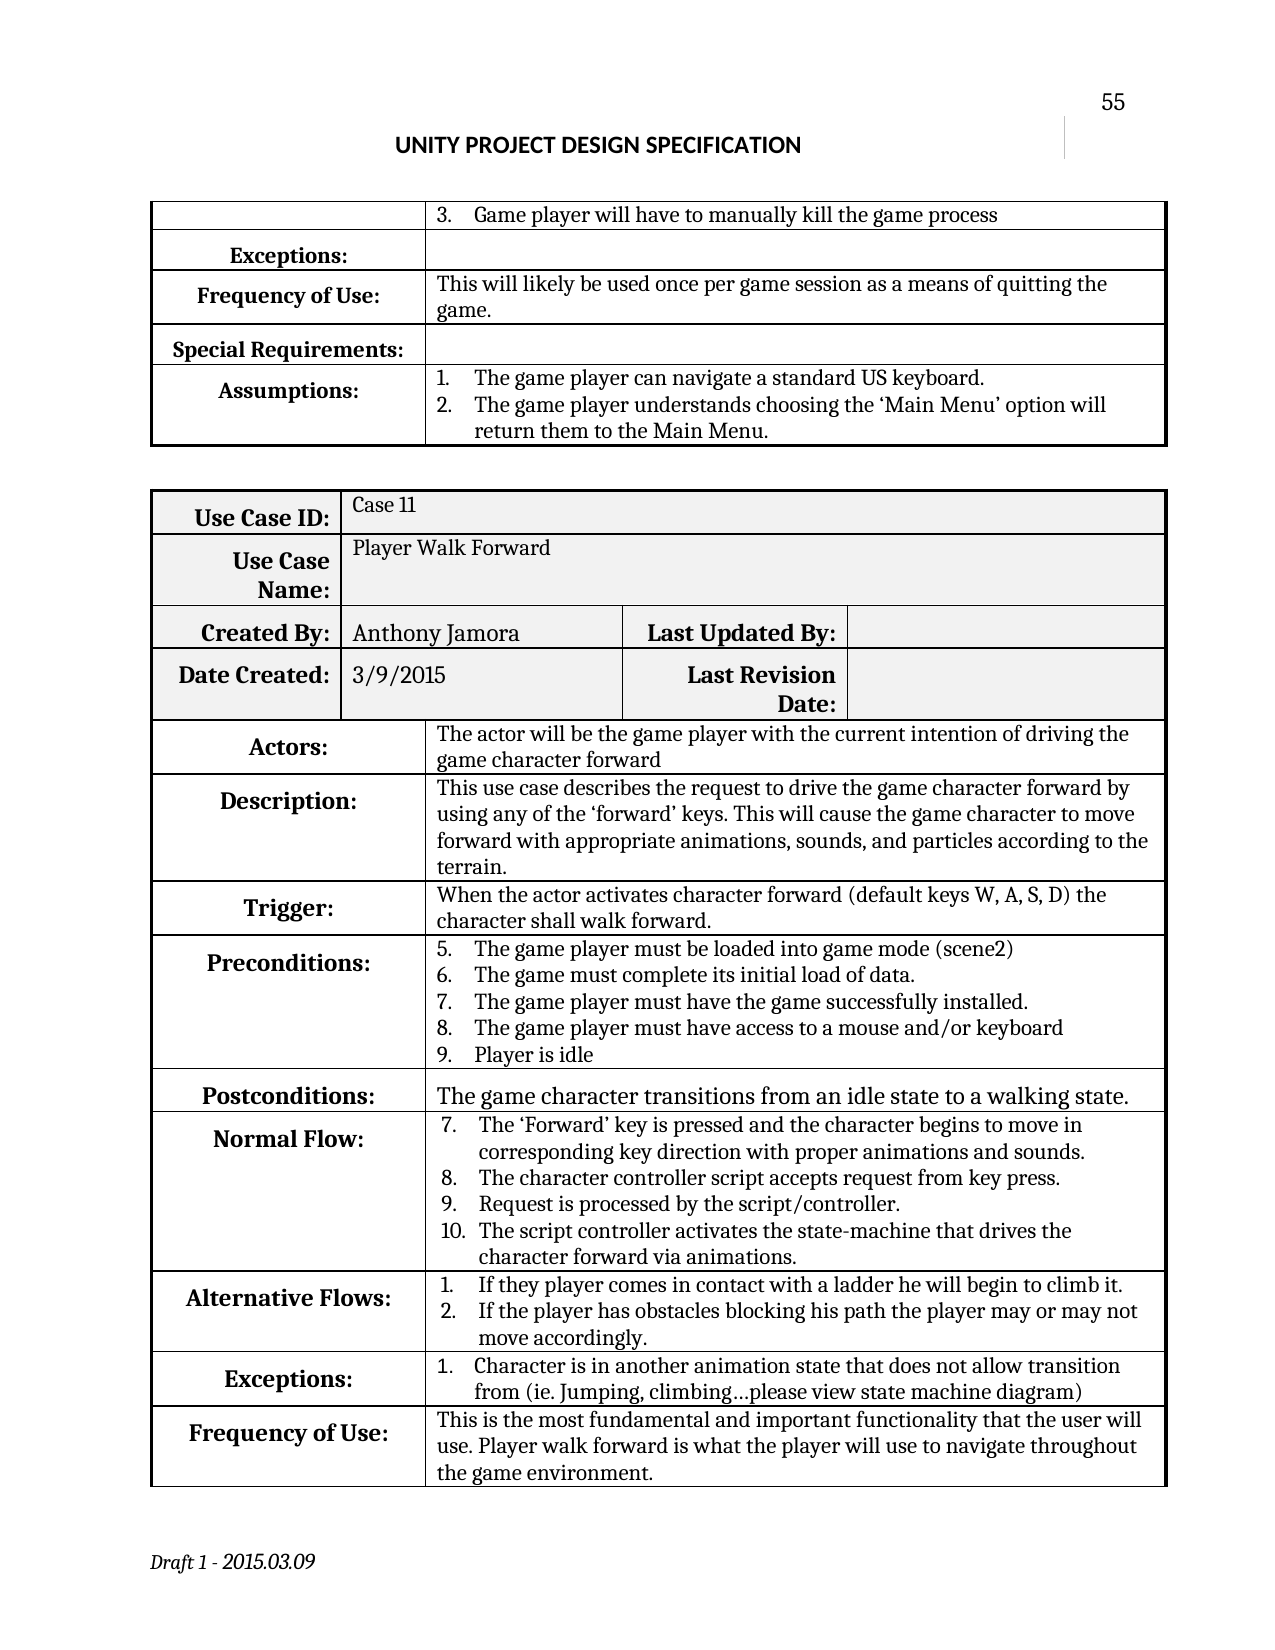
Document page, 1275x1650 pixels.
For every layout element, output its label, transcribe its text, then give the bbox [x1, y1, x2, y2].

table_cell Special Requirements: [153, 325, 425, 363]
table_cell Postconditions: [153, 1069, 425, 1111]
table_cell This will likely be used once per game session as a means of quitting the game. [426, 271, 1164, 323]
table_cell Assumptions: [153, 365, 425, 444]
table_cell Exceptions: [153, 1352, 425, 1405]
table_cell The game player must be loaded into game mode (scene2) The game must complete its initial load of data. The game player must have the game successfully installed. The game player must have access to a mouse and/or keyboard Player is idle [426, 936, 1164, 1068]
table_cell Created By: [153, 606, 340, 647]
table_cell Alternative Flows: [153, 1272, 425, 1351]
table_cell The actor will be the game player with the current intention of driving the game character forward [426, 721, 1164, 773]
table_header Case 11 [342, 492, 1164, 533]
table_cell This is the most fundamental and important functionality that the user will use. Player walk forward is what the player will use to navigate throughout the game environment. [426, 1407, 1164, 1486]
table_header Use Case ID: [153, 492, 340, 533]
table_cell The game character transitions from an idle state to a walking state. [426, 1069, 1164, 1111]
table_cell Date Created: [153, 649, 340, 719]
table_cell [426, 202, 1164, 228]
table_cell If they player comes in contact with a ladder he will begin to climb it. If the player has obstacles blocking his path the player may or may not move accordingly. [426, 1272, 1164, 1351]
table_cell This use case describes the request to drive the game character forward by using any of the ‘forward’ keys. This will cause the game character to move forward with appropriate animations, sounds, and particles according to the terrain. [426, 775, 1164, 880]
table_cell Last Updated By: [623, 606, 847, 647]
table_cell 3/9/2015 [342, 649, 622, 719]
table_cell Normal Flow: [153, 1112, 425, 1270]
table_cell Preconditions: [153, 936, 425, 1068]
table_cell [848, 606, 1164, 647]
table_cell Frequency of Use: [153, 1407, 425, 1486]
table_cell The ‘Forward’ key is pressed and the character begins to move in corresponding key direction with proper animations and sounds. The character controller script accepts request from key press. Request is processed by the script/controller. The script controller activates the state-machine that drives the character forward via animations. [426, 1112, 1164, 1270]
table_cell Player Walk Forward [342, 535, 1164, 604]
table_cell [426, 325, 1164, 363]
table_cell Last Revision Date: [623, 649, 847, 719]
table_cell Use Case Name: [153, 535, 340, 604]
table_cell Character is in another animation state that does not allow transition from (ie. Jumping, climbing…please view state machine diagram) [426, 1352, 1164, 1405]
table_cell The game player can navigate a standard US keyboard. The game player understands choosing the ‘Main Menu’ option will return them to the Main Menu. [426, 365, 1164, 444]
table_cell Frequency of Use: [153, 271, 425, 323]
table_cell Trigger: [153, 882, 425, 934]
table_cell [153, 202, 425, 228]
table_cell [426, 230, 1164, 269]
table_cell Actors: [153, 721, 425, 773]
table_cell Anthony Jamora [342, 606, 622, 647]
table_cell Description: [153, 775, 425, 880]
table_cell [848, 649, 1164, 719]
table_cell When the actor activates character forward (default keys W, A, S, D) the character shall walk forward. [426, 882, 1164, 934]
table_cell Exceptions: [153, 230, 425, 269]
